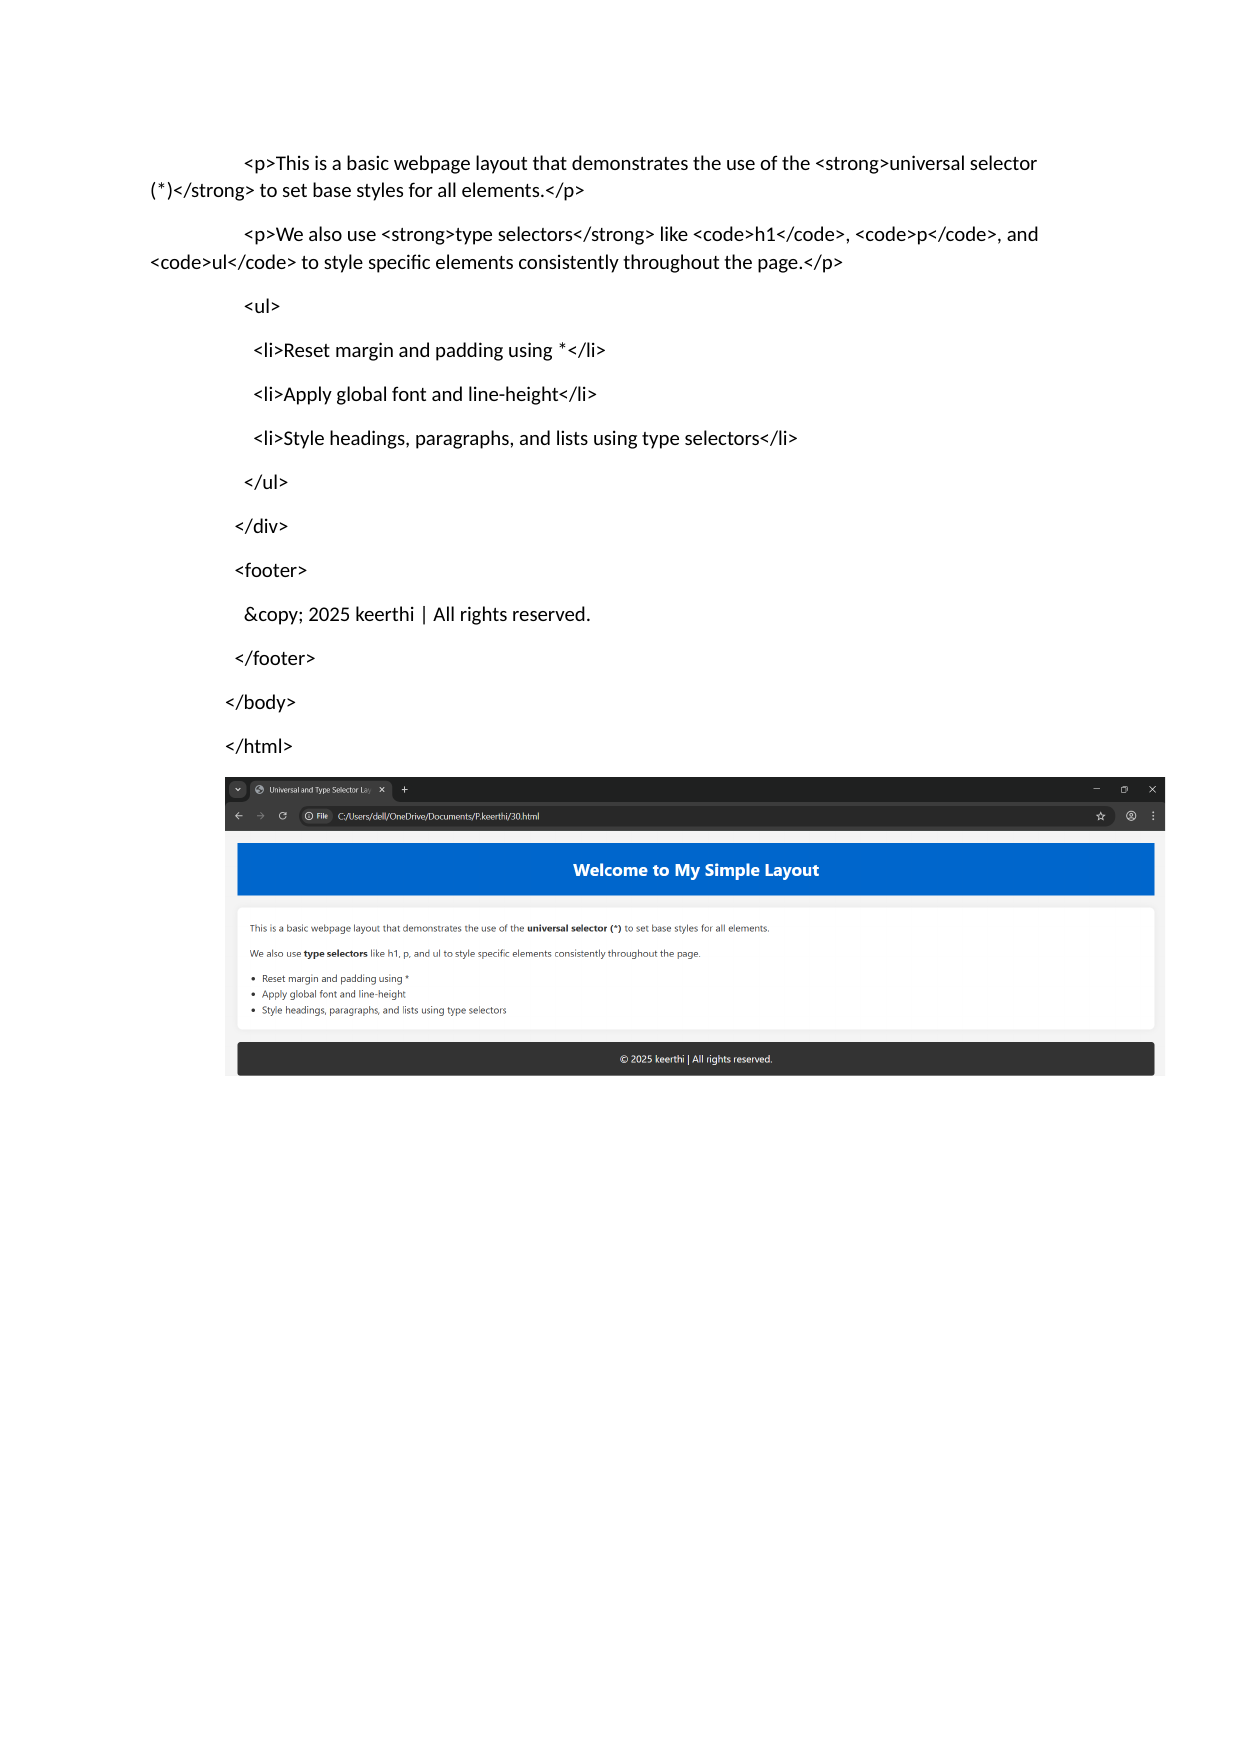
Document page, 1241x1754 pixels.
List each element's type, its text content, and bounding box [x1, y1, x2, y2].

text </body> [150, 689, 1090, 715]
text <p>This is a basic webpage layout that demonstrates the use of the <strong>universal selector (*)</strong> to set base styles for all elements.</p> [150, 150, 1090, 203]
text <li>Reset margin and padding using *</li> [150, 337, 1090, 362]
text &copy; 2025 keerthi | All rights reserved. [150, 601, 1090, 627]
text </footer> [150, 645, 1090, 671]
text <li>Style headings, paragraphs, and lists using type selectors</li> [150, 425, 1090, 451]
picture [225, 777, 1166, 1076]
text <footer> [150, 557, 1090, 583]
text <p>We also use <strong>type selectors</strong> like <code>h1</code>, <code>p</code>, and <code>ul</code> to style specific elements consistently throughout the page.</p> [150, 221, 1090, 274]
text </div> [150, 513, 1090, 539]
text <li>Apply global font and line-height</li> [150, 381, 1090, 406]
text <ul> [150, 293, 1090, 318]
text </html> [150, 733, 1090, 759]
text </ul> [150, 469, 1090, 494]
